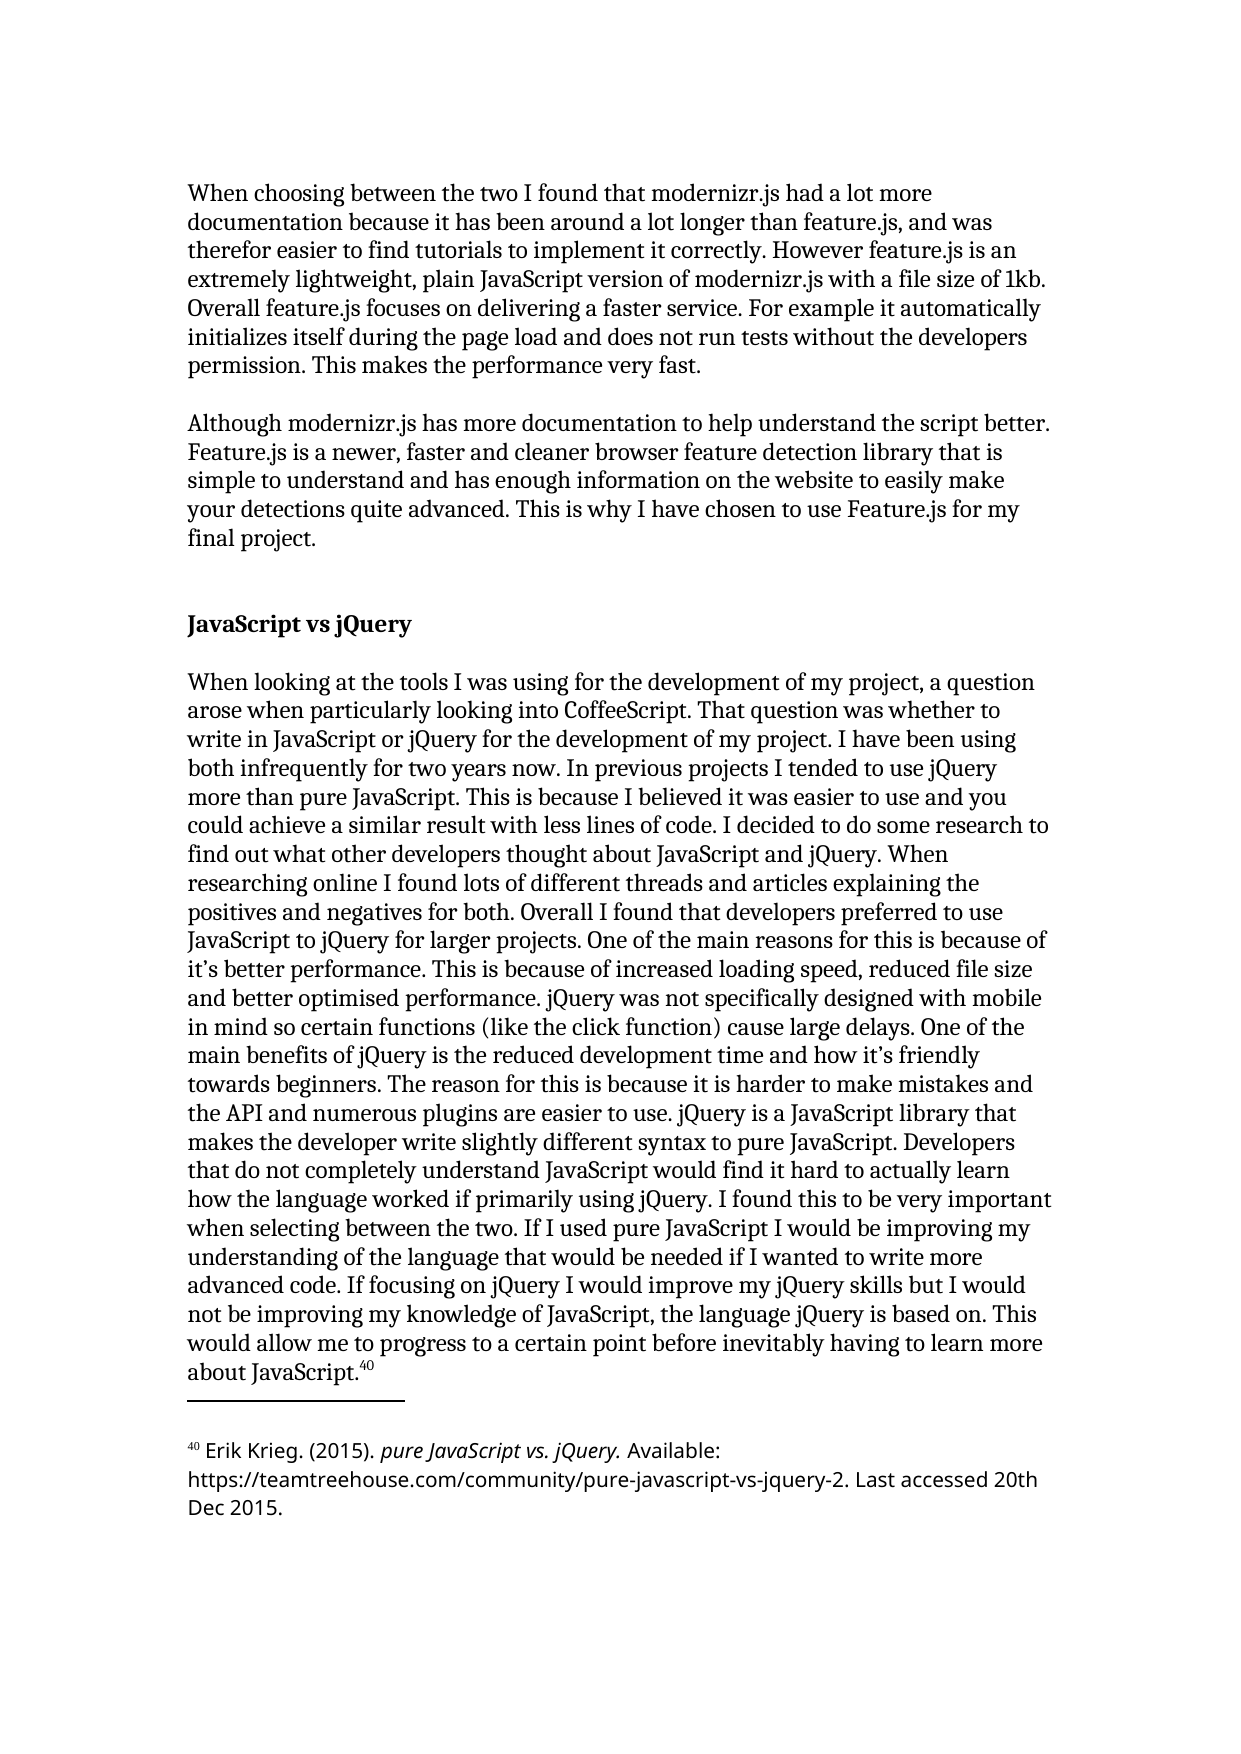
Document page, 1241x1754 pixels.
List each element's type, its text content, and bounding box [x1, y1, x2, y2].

text Although modernizr.js has more documentation to help understand the script better. Feature.js is a newer, faster and cleaner browser feature detection library that is simple to understand and has enough information on the website to easily make your detections quite advanced. This is why I have chosen to use Feature.js for my final project. [187, 409, 1053, 552]
text When looking at the tools I was using for the development of my project, a question arose when particularly looking into CoffeeScript. That question was whether to write in JavaScript or jQuery for the development of my project. I have been using both infrequently for two years now. In previous projects I tended to use jQuery more than pure JavaScript. This is because I believed it was easier to use and you could achieve a similar result with less lines of code. I decided to do some research to find out what other developers thought about JavaScript and jQuery. When researching online I found lots of different threads and articles explaining the positives and negatives for both. Overall I found that developers preferred to use JavaScript to jQuery for larger projects. One of the main reasons for this is because of it’s better performance. This is because of increased loading speed, reduced file size and better optimised performance. jQuery was not specifically designed with mobile in mind so certain functions (like the click function) cause large delays. One of the main benefits of jQuery is the reduced development time and how it’s friendly towards beginners. The reason for this is because it is harder to make mistakes and the API and numerous plugins are easier to use. jQuery is a JavaScript library that makes the developer write slightly different syntax to pure JavaScript. Developers that do not completely understand JavaScript would find it hard to actually learn how the language worked if primarily using jQuery. I found this to be very important when selecting between the two. If I used pure JavaScript I would be improving my understanding of the language that would be needed if I wanted to write more advanced code. If focusing on jQuery I would improve my jQuery skills but I would not be improving my knowledge of JavaScript, the language jQuery is based on. This would allow me to progress to a certain point before inevitably having to learn more about JavaScript. [187, 667, 1053, 1386]
text When choosing between the two I found that modernizr.js had a lot more documentation because it has been around a lot longer than feature.js, and was therefor easier to find tutorials to implement it correctly. However feature.js is an extremely lightweight, plain JavaScript version of modernizr.js with a file size of 1kb. Overall feature.js focuses on delivering a faster service. For example it automatically initializes itself during the page load and does not run tests without the developers permission. This makes the performance very fast. [187, 179, 1053, 380]
text JavaScript vs jQuery [187, 610, 1053, 639]
